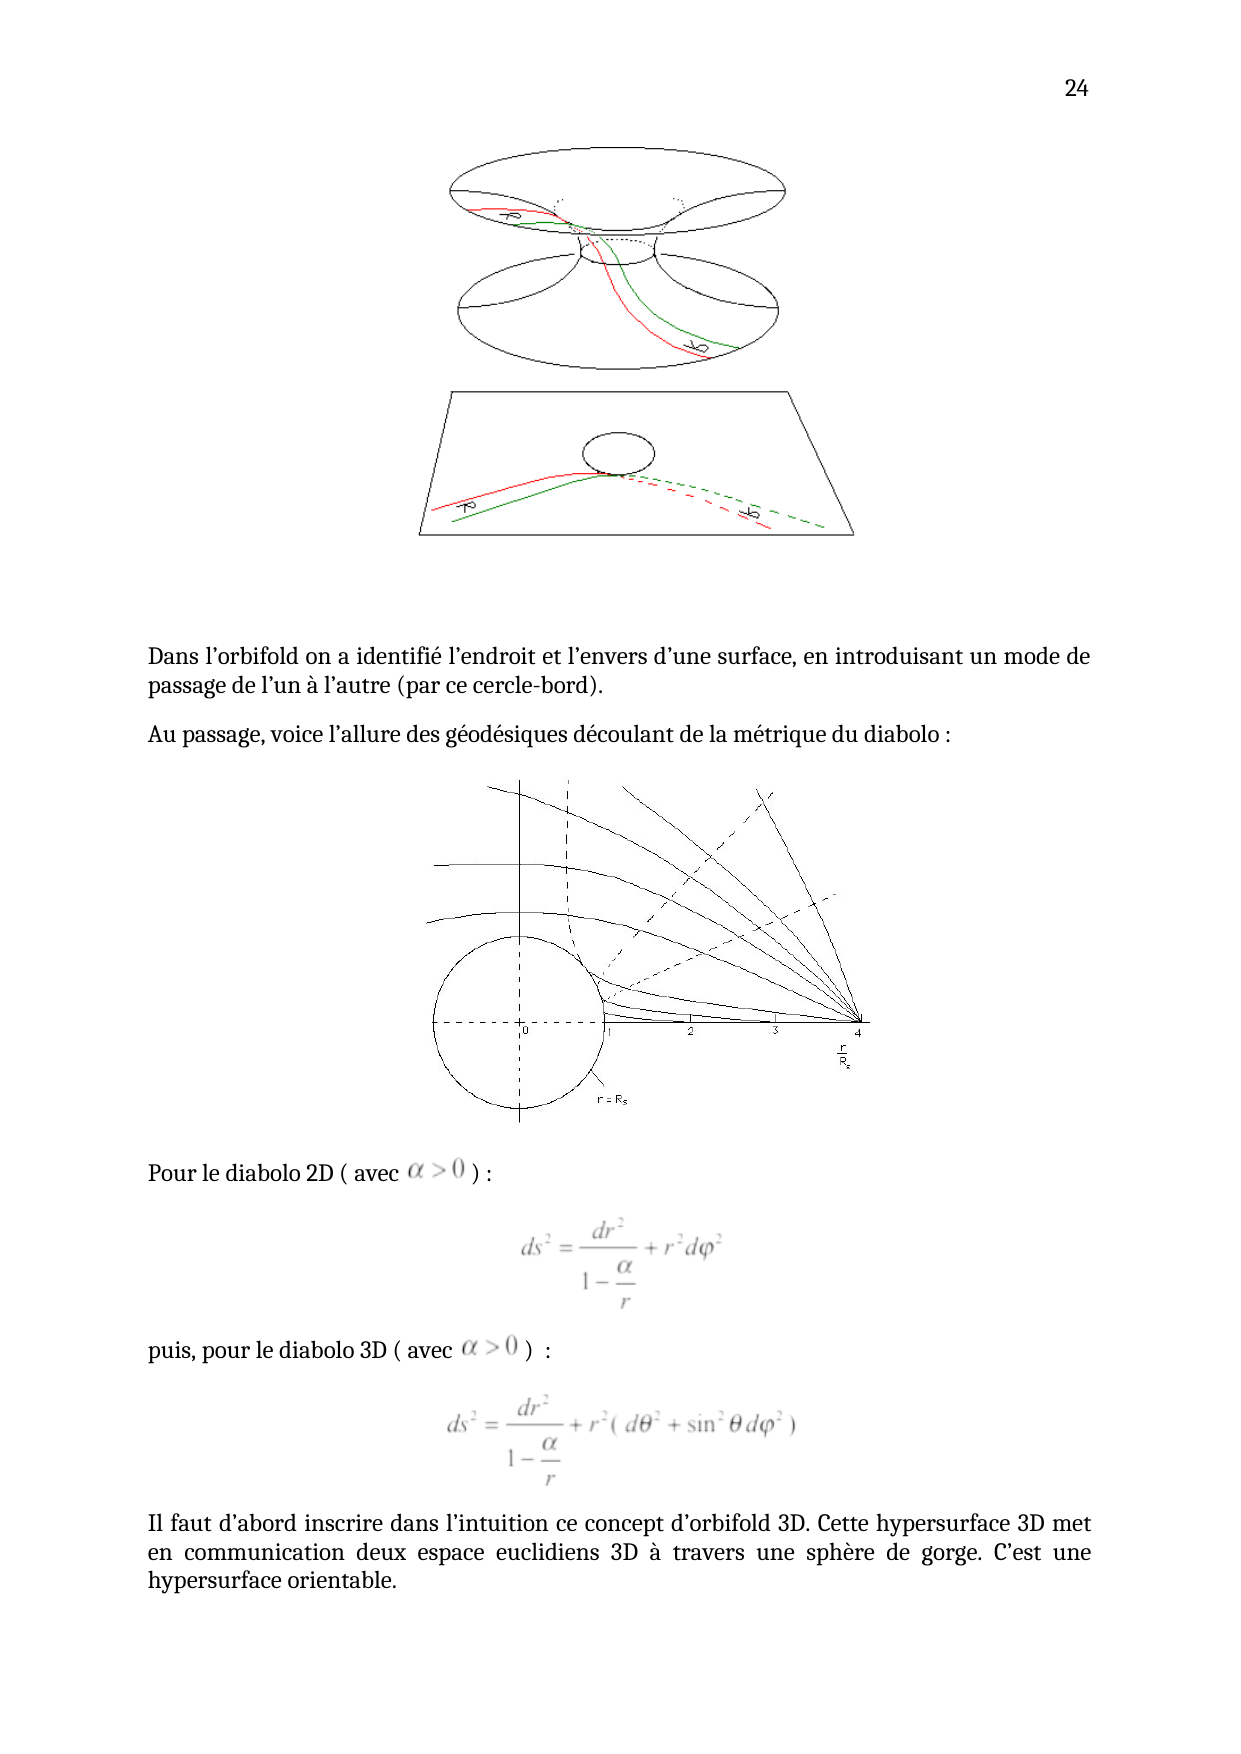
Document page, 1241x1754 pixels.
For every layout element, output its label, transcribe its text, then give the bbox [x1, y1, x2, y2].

text puis, pour le diabolo 3D ( avec ) : [148, 1332, 1093, 1365]
text Au passage, voice l’allure des géodésiques découlant de la métrique du diabolo : [148, 720, 1093, 749]
text Il faut d’abord inscrire dans l’intuition ce concept d’orbifold 3D. Cette hypersurface 3D met en communication deux espace euclidiens 3D à travers une sphère de gorge. C’est une hypersurface orientable. [148, 1509, 1093, 1595]
text Pour le diabolo 2D ( avec ) : [148, 1154, 1093, 1188]
text Dans l’orbifold on a identifié l’endroit et l’envers d’une surface, en introduisant un mode de passage de l’un à l’autre (par ce cercle-bord). [148, 642, 1093, 699]
picture [386, 147, 855, 572]
picture [349, 769, 918, 1134]
